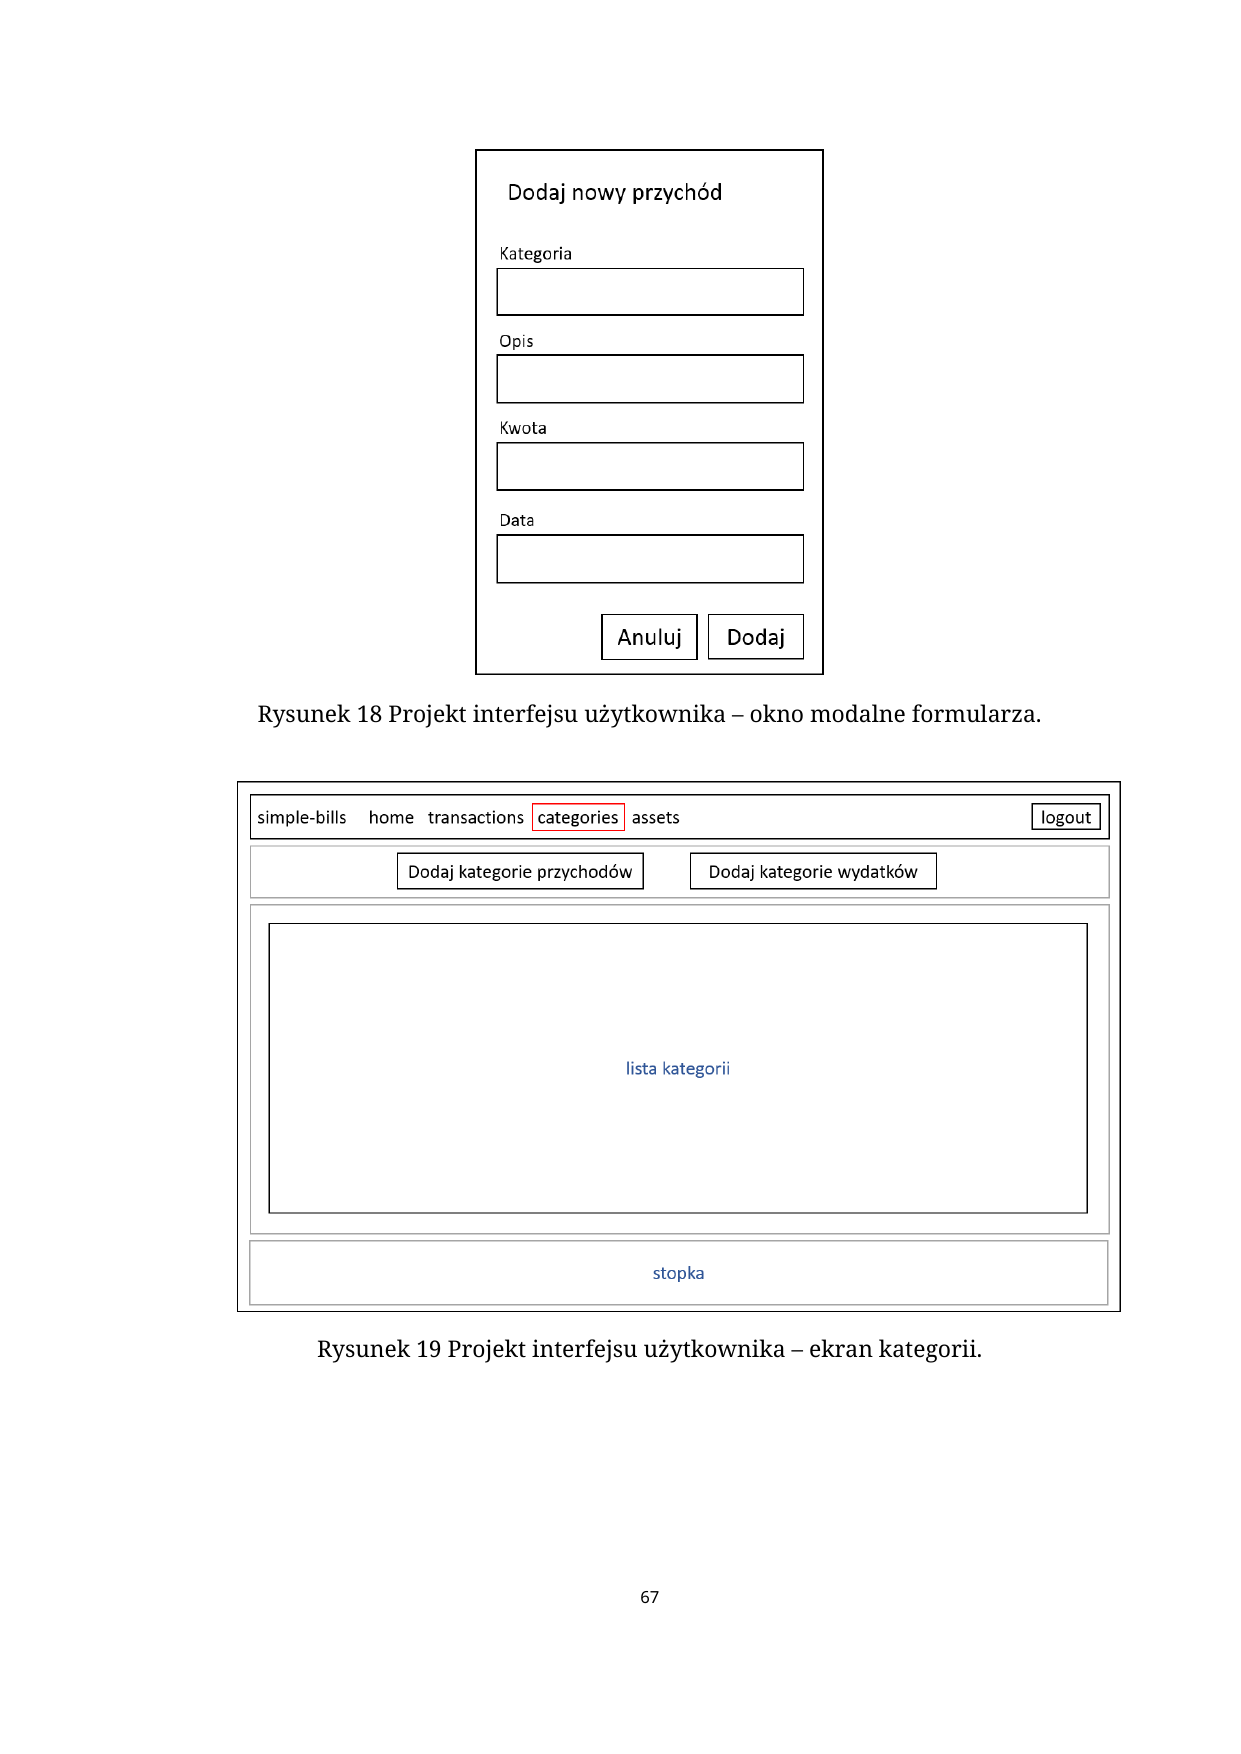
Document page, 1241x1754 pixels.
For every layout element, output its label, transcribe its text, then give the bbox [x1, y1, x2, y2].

text Rysunek 19 Projekt interfejsu użytkownika – ekran kategorii. [207, 1325, 1092, 1364]
picture [236, 779, 1123, 1313]
text Rysunek 18 Projekt interfejsu użytkownika – okno modalne formularza. [207, 690, 1092, 729]
picture [474, 147, 825, 678]
